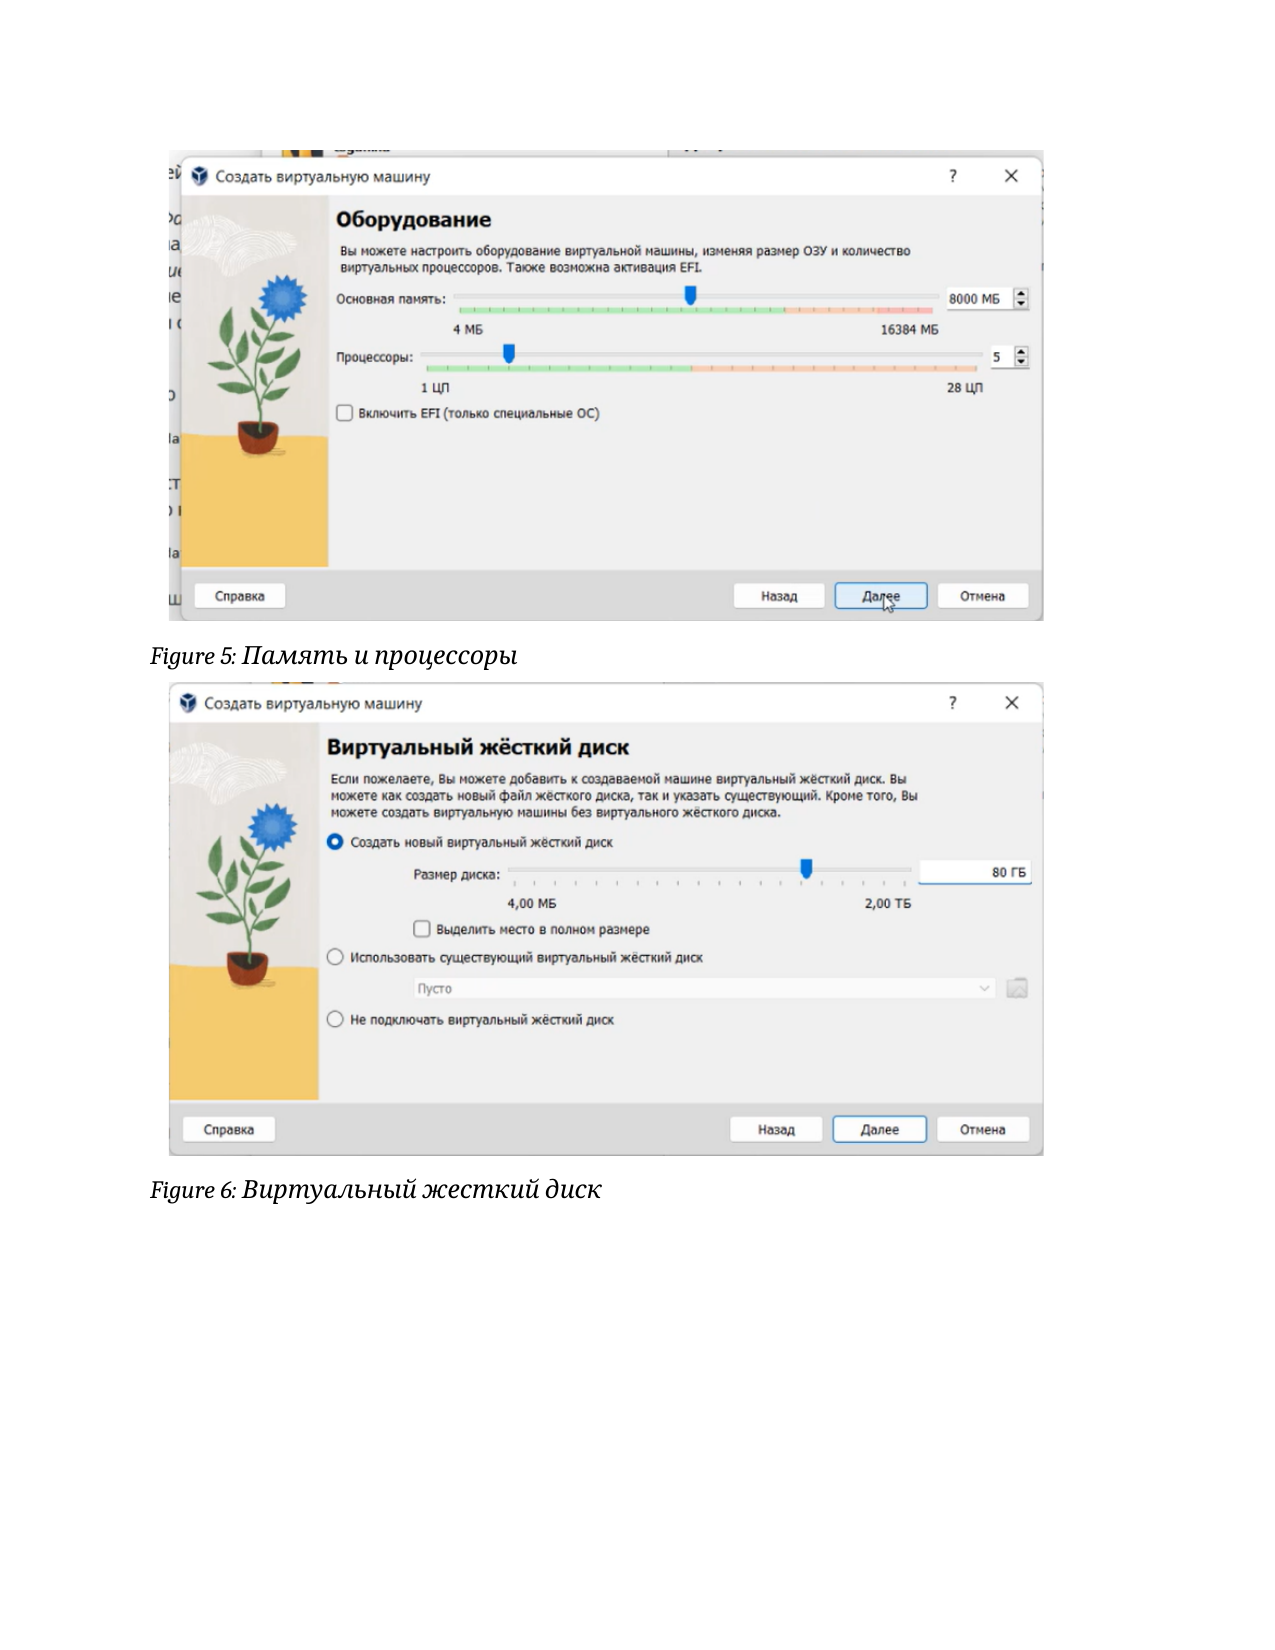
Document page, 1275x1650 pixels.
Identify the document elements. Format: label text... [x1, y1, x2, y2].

text Figure 5: Память и процессоры [150, 642, 1125, 670]
text Figure 6: Виртуальный жесткий диск [150, 1176, 1125, 1205]
picture [168, 682, 1044, 1156]
picture [168, 150, 1044, 621]
